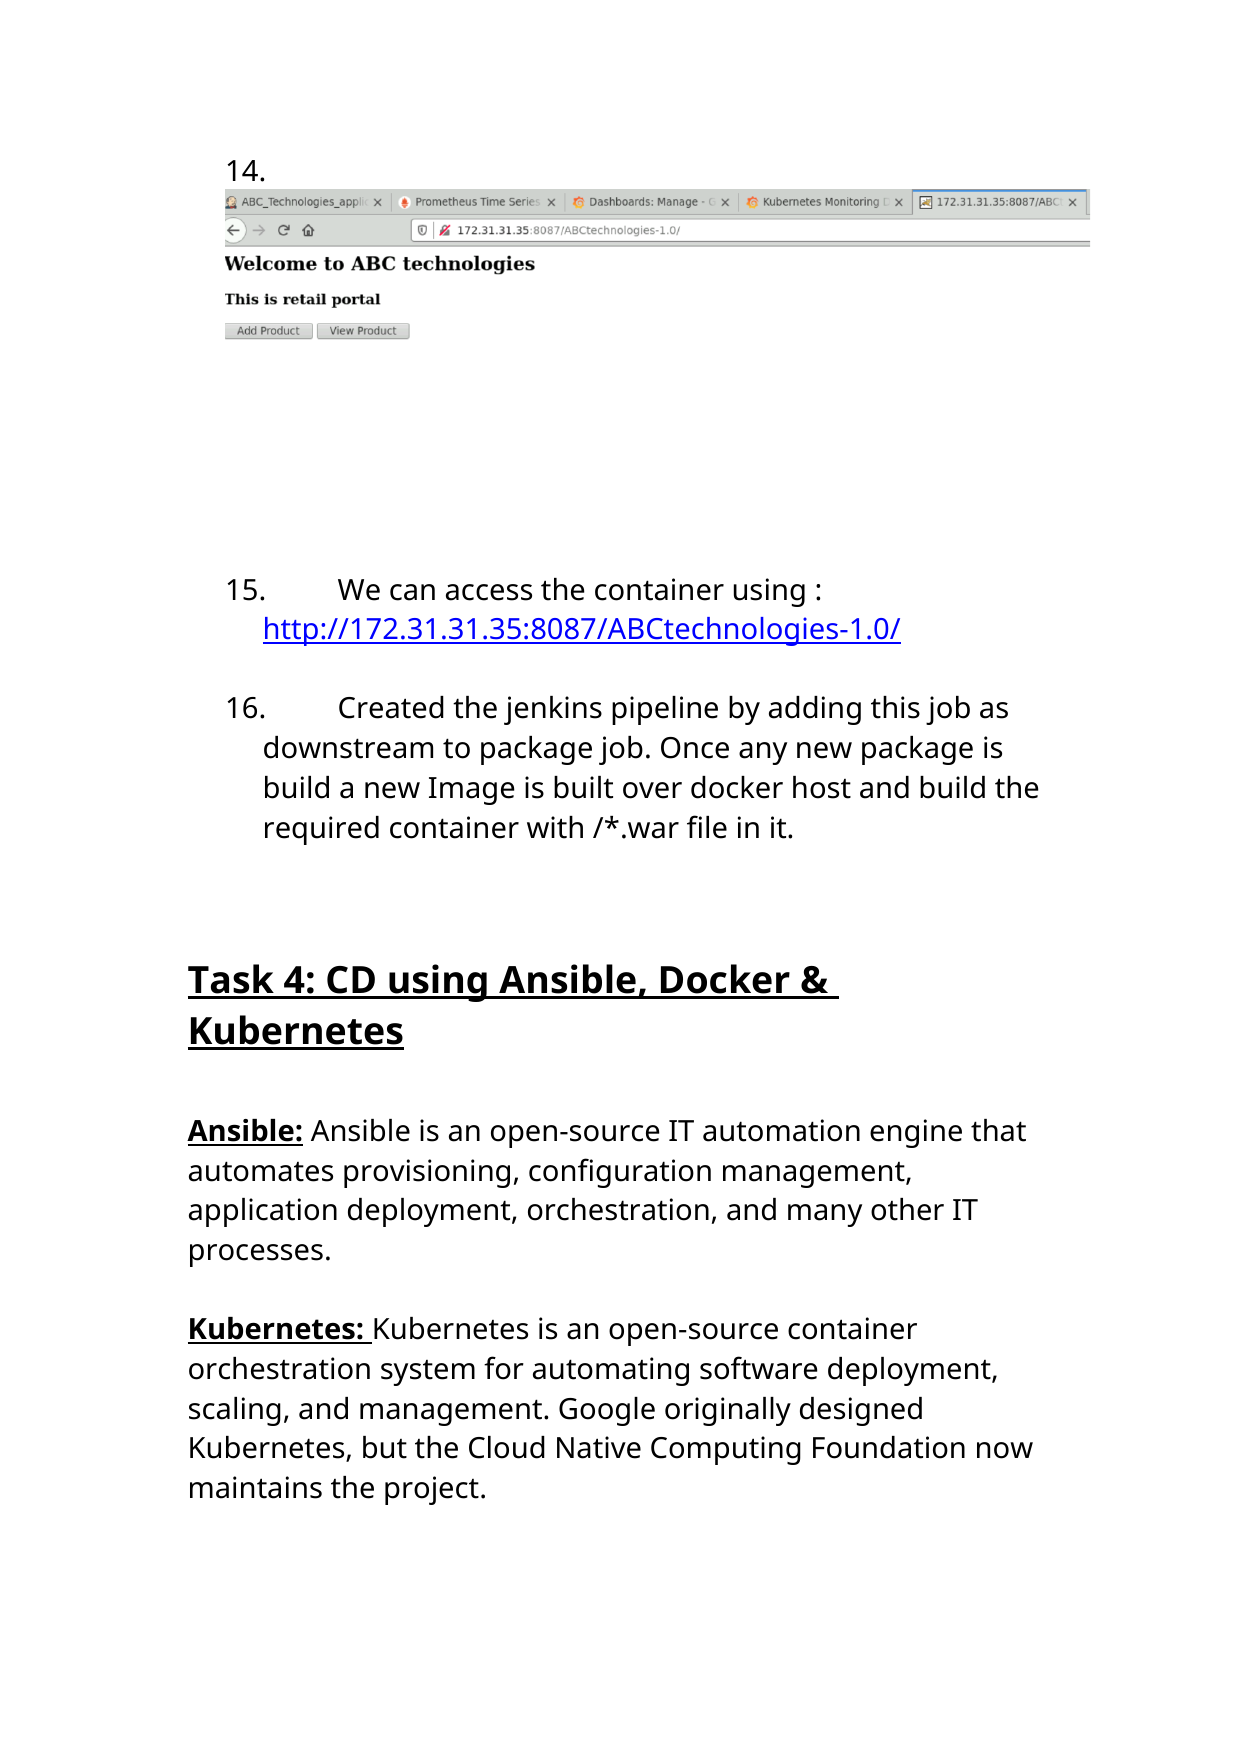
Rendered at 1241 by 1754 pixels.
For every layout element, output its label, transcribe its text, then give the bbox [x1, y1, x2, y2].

text Ansible: Ansible is an open-source IT automation engine that automates provisioning, configuration management, application deployment, orchestration, and many other IT processes. [187, 1110, 1053, 1269]
text Kubernetes: Kubernetes is an open-source container orchestration system for automating software deployment, scaling, and management. Google originally designed Kubernetes, but the Cloud Native Computing Foundation now maintains the project. [187, 1309, 1053, 1507]
list Created the jenkins pipeline by adding this job as downstream to package job. Once any new package is build a new Image is built over docker host and build the required container with /*.war file in it. [225, 688, 1053, 847]
list We can access the container using : http://172.31.31.35:8087/ABCtechnologies-1.0/ [225, 569, 1053, 648]
subtitle Task 4: CD using Ansible, Docker & Kubernetes [187, 953, 1053, 1055]
picture [225, 189, 1091, 529]
